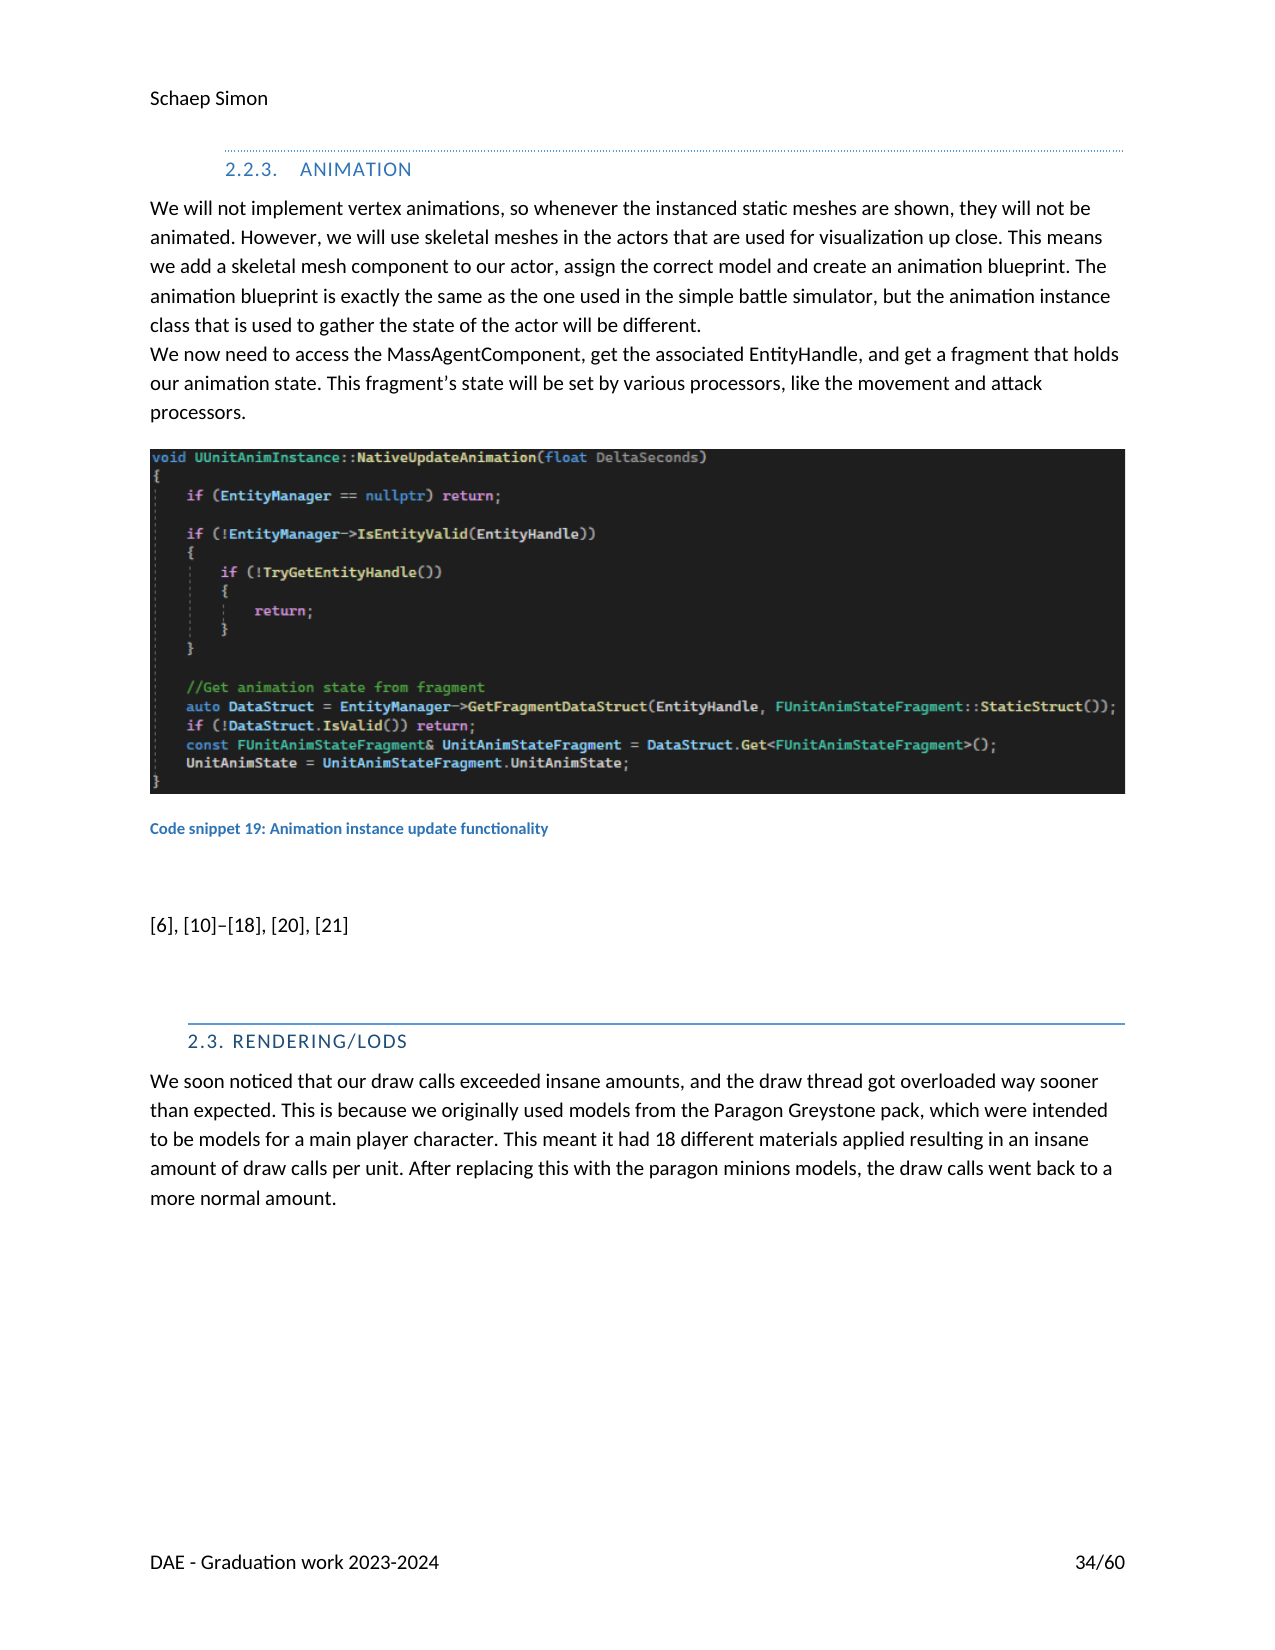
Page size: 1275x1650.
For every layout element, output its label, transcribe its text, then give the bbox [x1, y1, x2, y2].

picture [150, 449, 1125, 794]
subtitle Rendering/LODs [187, 1024, 1125, 1054]
text We soon noticed that our draw calls exceeded insane amounts, and the draw thread got overloaded way sooner than expected. This is because we originally used models from the Paragon Greystone pack, which were intended to be models for a main player character. This meant it had 18 different materials applied resulting in an insane amount of draw calls per unit. After replacing this with the paragon minions models, the draw calls went back to a more normal amount. [150, 1068, 1125, 1210]
text Code snippet 19: Animation instance update functionality [150, 818, 1125, 838]
text We will not implement vertex animations, so whenever the instanced static meshes are shown, they will not be animated. However, we will use skeletal meshes in the actors that are used for visualization up close. This means we add a skeletal mesh component to our actor, assign the correct model and create an animation blueprint. The animation blueprint is exactly the same as the one used in the simple battle simulator, but the animation instance class that is used to gather the state of the actor will be different. We now need to access the MassAgentComponent, get the associated EntityHandle, and get a fragment that holds our animation state. This fragment’s state will be set by various processors, like the movement and attack processors. [150, 195, 1125, 425]
text [6], [10]–[18], [20], [21] [150, 912, 1125, 938]
subtitle Animation [225, 150, 1125, 181]
